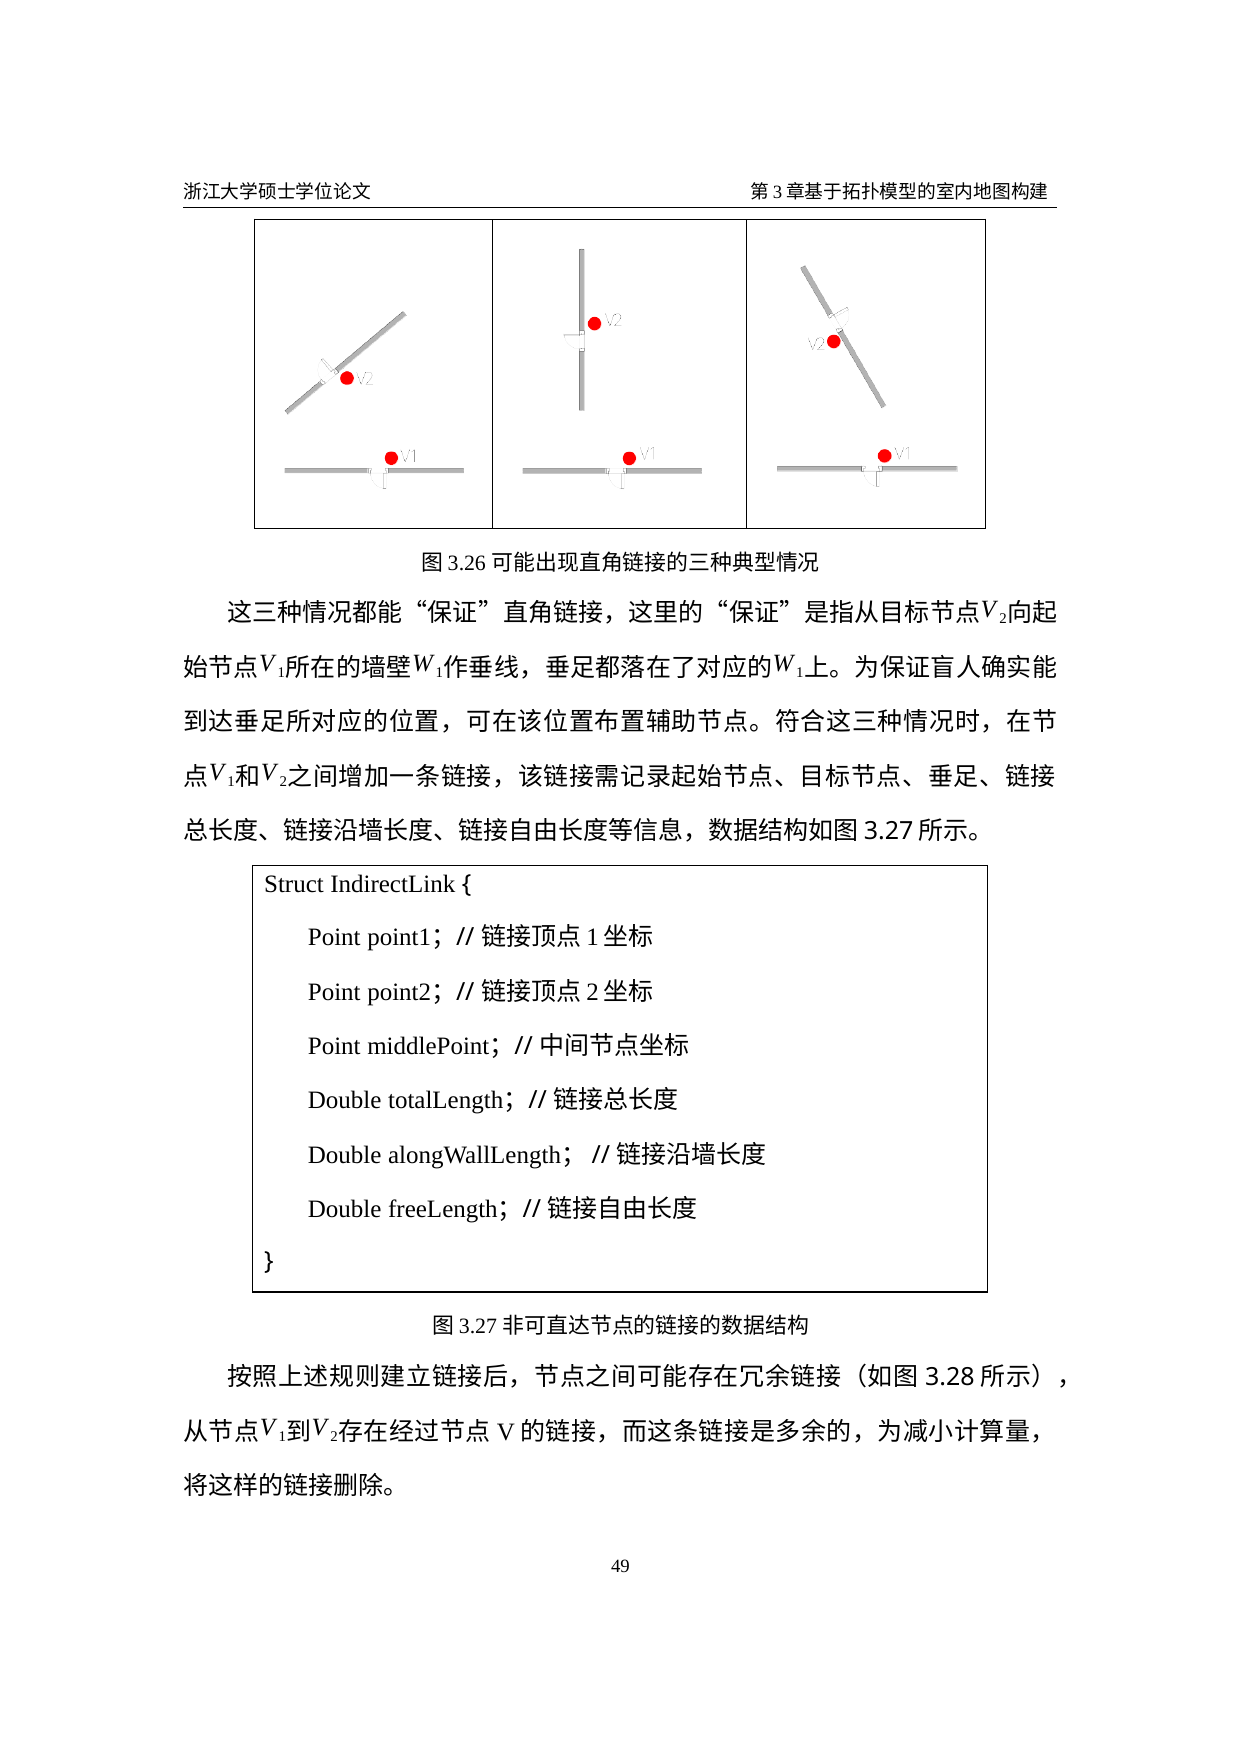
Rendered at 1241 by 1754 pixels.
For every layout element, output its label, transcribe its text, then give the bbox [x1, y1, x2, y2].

text 按照上述规则建立链接后，节点之间可能存在冗余链接（如图 3.30所示），从节点到存在经过节点V的链接，而这条链接是多余的，为减小计算量，将这样的链接删除。 [183, 1357, 1057, 1502]
table_header 图 3.27 可能出现直角链接的三种典型情况 [172, 219, 1068, 593]
text 这三种情况都能“保证”直角链接，这里的“保证”是指从目标节点向起始节点所在的墙壁作垂线，垂足都落在了对应的上。为保证盲人确实能到达垂足所对应的位置，可在该位置布置辅助节点。符合这三种情况时，在节点和之间增加一条链接，该链接需记录起始节点、目标节点、垂足、链接总长度、链接沿墙长度、链接自由长度等信息，数据结构如图 3.29所示。 [183, 593, 1057, 847]
table_header 图 3.28 非可直达节点的链接的数据结构 [172, 865, 1068, 1357]
